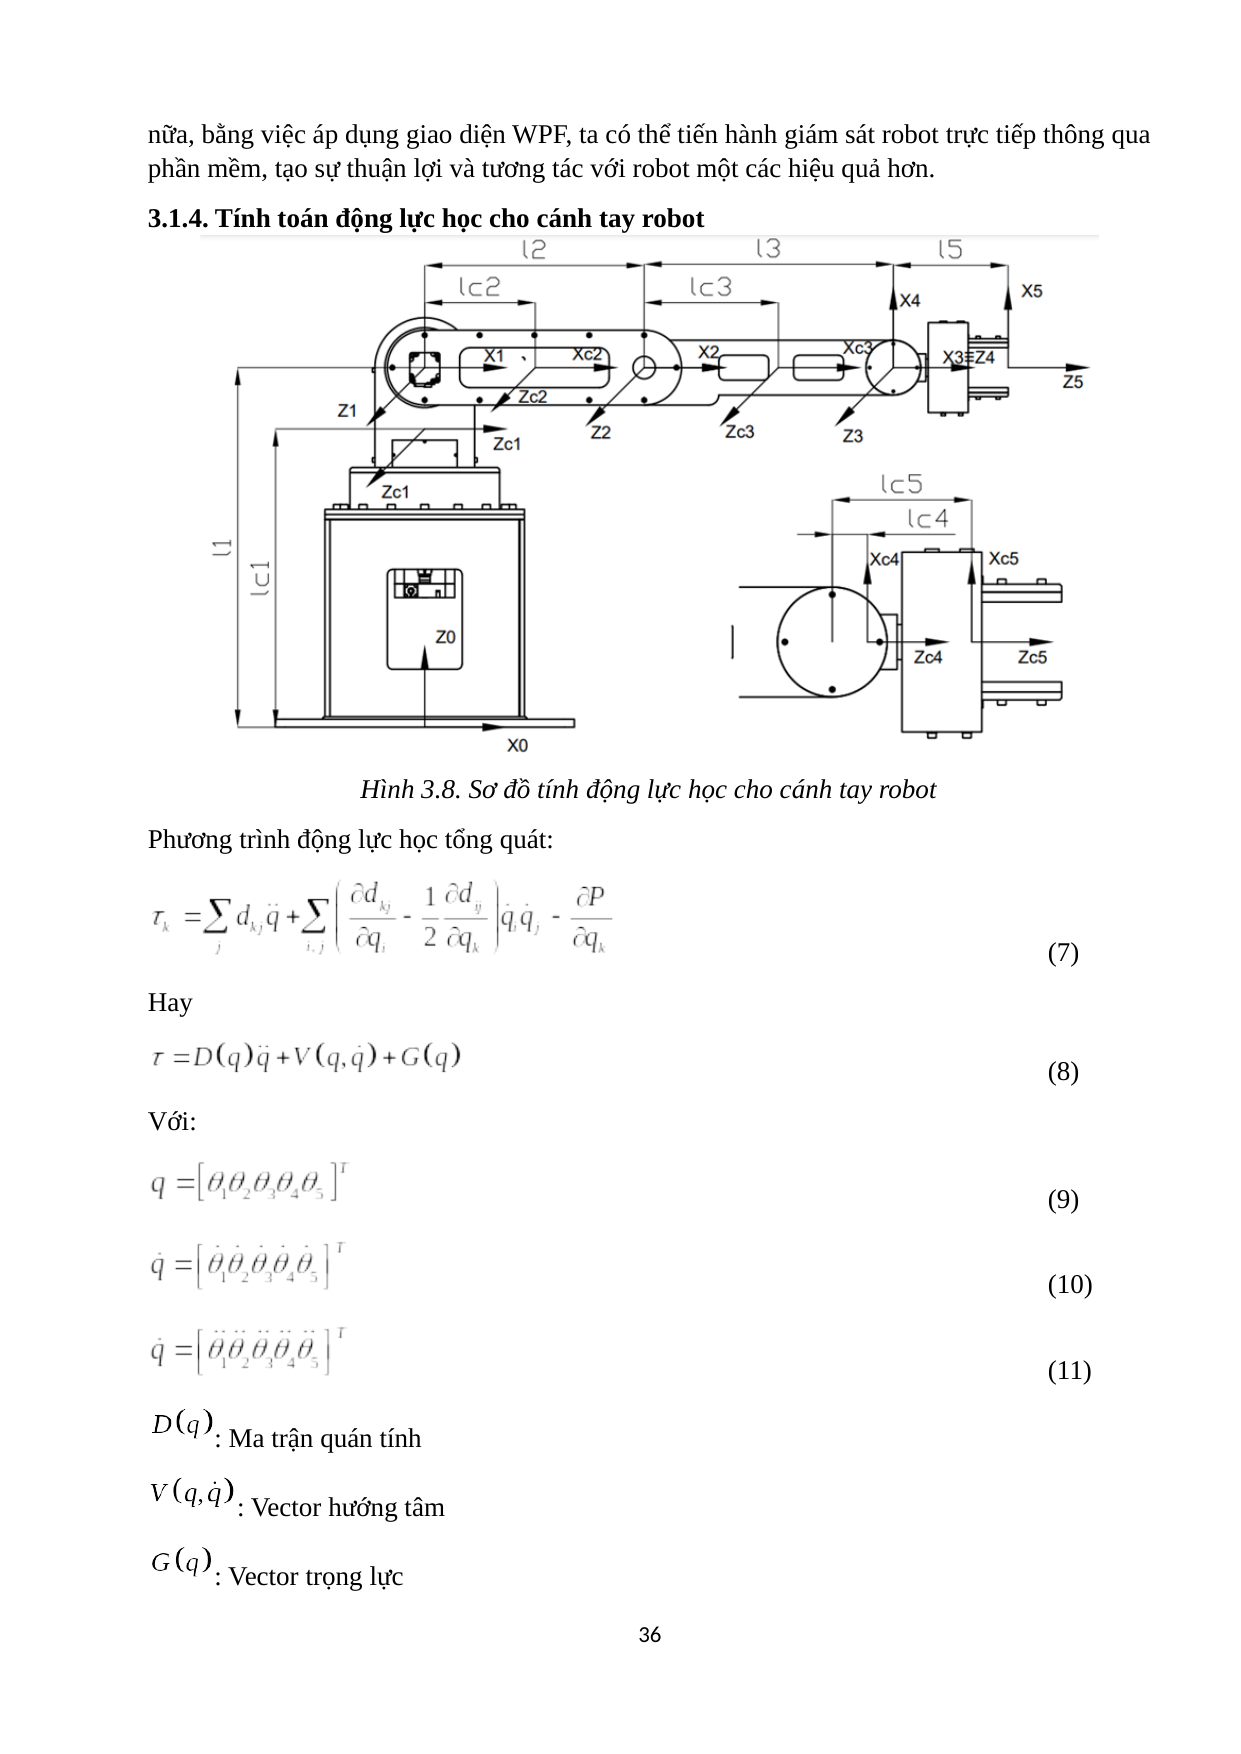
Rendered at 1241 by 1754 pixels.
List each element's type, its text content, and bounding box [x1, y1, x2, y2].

subtitle 3.1.4. Tính toán động lực học cho cánh tay robot [148, 202, 1152, 233]
text : Ma trận quán tính [148, 1404, 1152, 1454]
text Hình 3.8. Sơ đồ tính động lực học cho cánh tay robot [148, 773, 1152, 804]
text : Vector trọng lực [148, 1541, 1152, 1591]
text (9) [148, 1155, 1152, 1215]
text Phương trình động lực học tổng quát: [148, 823, 1152, 854]
text (8) [148, 1036, 1152, 1086]
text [148, 118, 1152, 183]
text (11) [148, 1318, 1152, 1385]
text : Vector hướng tâm [148, 1473, 1152, 1522]
text (10) [148, 1234, 1152, 1299]
picture [200, 235, 1099, 755]
text (7) [148, 873, 1152, 967]
text Với: [148, 1105, 1152, 1136]
text Hay [148, 986, 1152, 1017]
